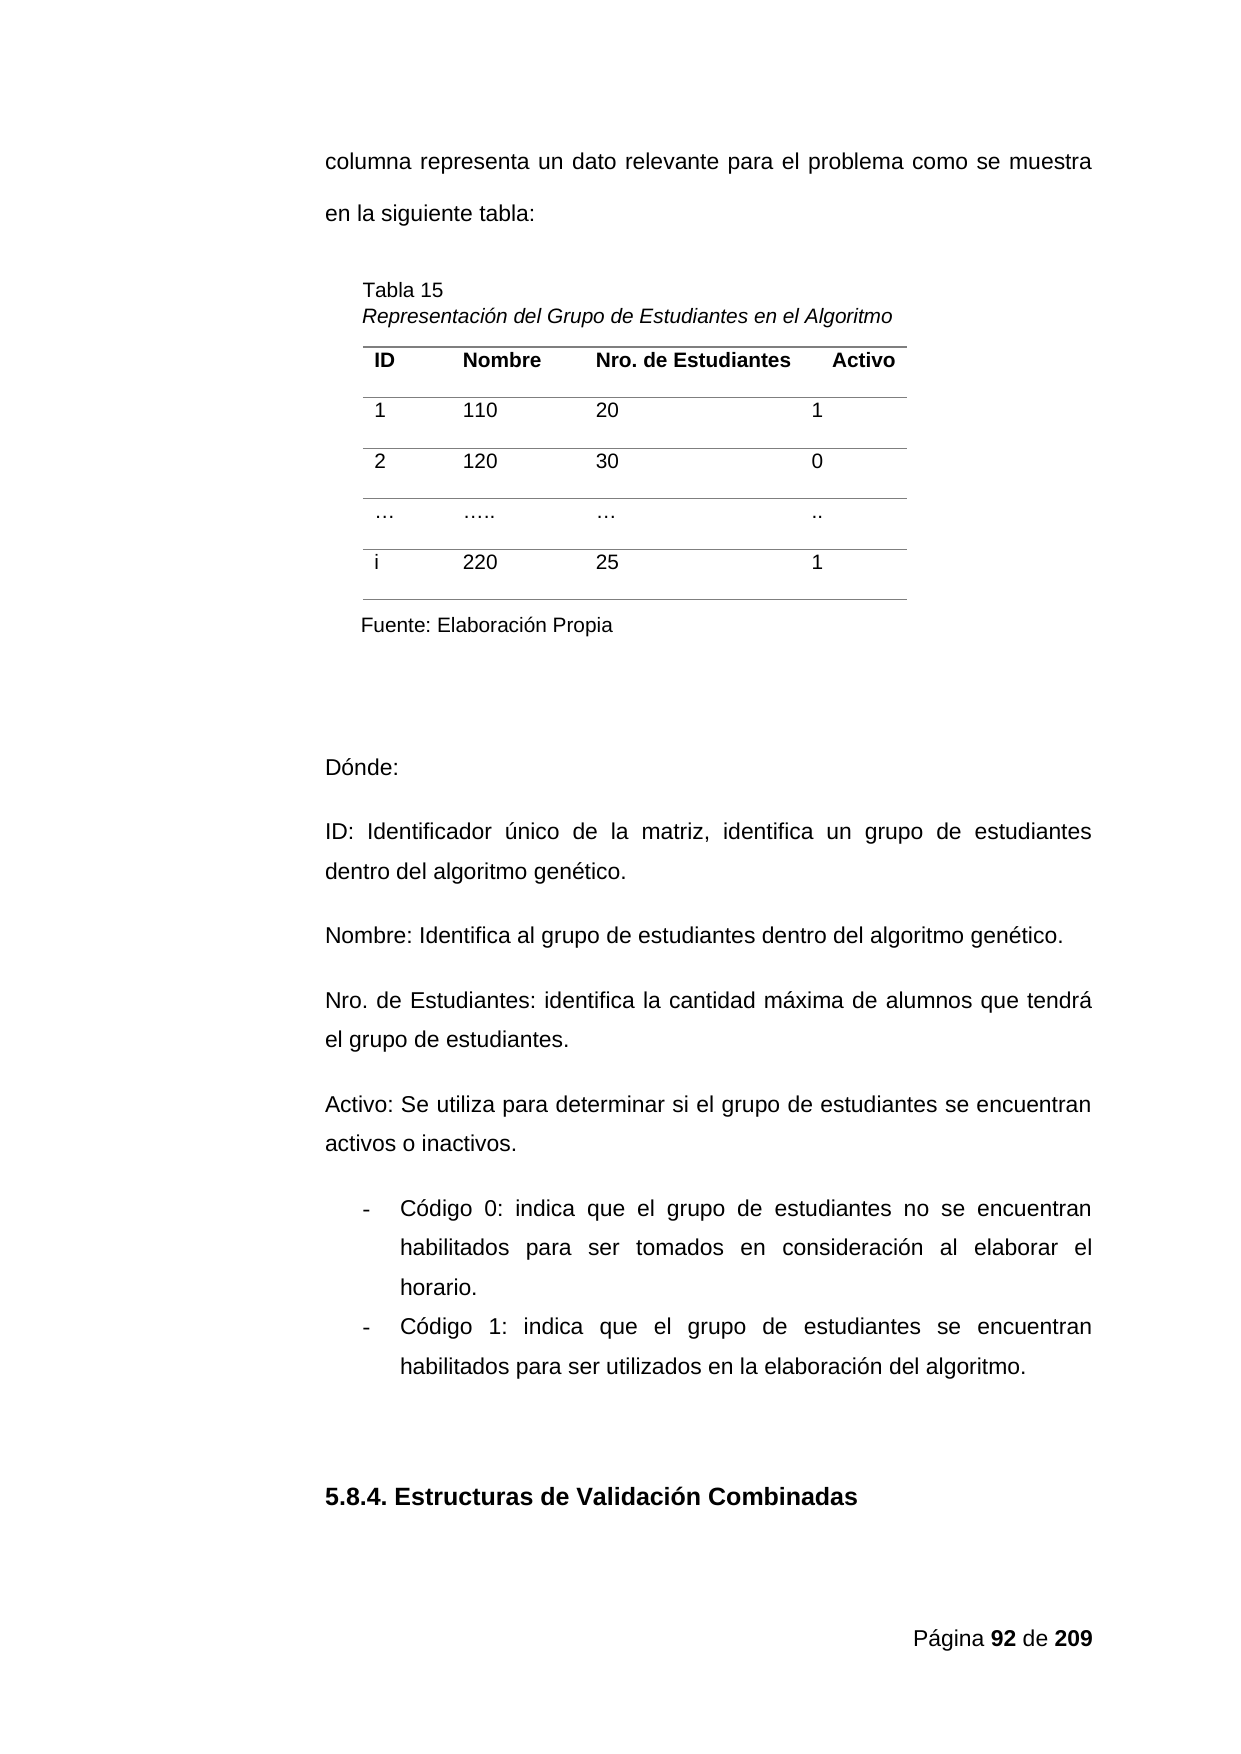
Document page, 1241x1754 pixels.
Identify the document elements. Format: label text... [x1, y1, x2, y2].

table_cell 220 [451, 550, 584, 599]
table_cell 25 [584, 550, 800, 599]
text Tabla 15 Representación del Grupo de Estudiantes en el Algoritmo [177, 278, 1092, 328]
table_cell 110 [451, 398, 584, 447]
list Código 0: indica que el grupo de estudiantes no se encuentran habilitados para ser tomados en consideración al elaborar el horario. [362, 1194, 1092, 1300]
table_cell 1 [363, 398, 451, 447]
table_cell .. [800, 499, 907, 548]
table_header Nombre [451, 348, 584, 397]
text Fuente: Elaboración Propia [177, 613, 1092, 637]
table_cell 20 [584, 398, 800, 447]
text Nro. de Estudiantes: identifica la cantidad máxima de alumnos que tendrá el grupo de estudiantes. [325, 987, 1092, 1052]
table_header ID [363, 348, 451, 397]
table_cell … [584, 499, 800, 548]
table_cell … [363, 499, 451, 548]
text Dónde: [251, 754, 1092, 780]
text 5.8.4. Estructuras de Validación Combinadas [251, 1482, 1092, 1510]
list Código 1: indica que el grupo de estudiantes se encuentran habilitados para ser utilizados en la elaboración del algoritmo. [362, 1313, 1092, 1379]
table_cell ….. [451, 499, 584, 548]
table_cell 120 [451, 449, 584, 498]
table_cell 30 [584, 449, 800, 498]
text ID: Identificador único de la matriz, identifica un grupo de estudiantes dentro del algoritmo genético. [325, 818, 1092, 884]
table_cell 0 [800, 449, 907, 498]
table_cell i [363, 550, 451, 599]
text Activo: Se utiliza para determinar si el grupo de estudiantes se encuentran activos o inactivos. [325, 1091, 1092, 1156]
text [325, 148, 1092, 227]
table_cell 1 [800, 398, 907, 447]
table_cell 2 [363, 449, 451, 498]
table_header Nro. de Estudiantes [584, 348, 821, 397]
table_header Activo [821, 348, 907, 397]
text Nombre: Identifica al grupo de estudiantes dentro del algoritmo genético. [325, 922, 1092, 948]
table_cell 1 [800, 550, 907, 599]
